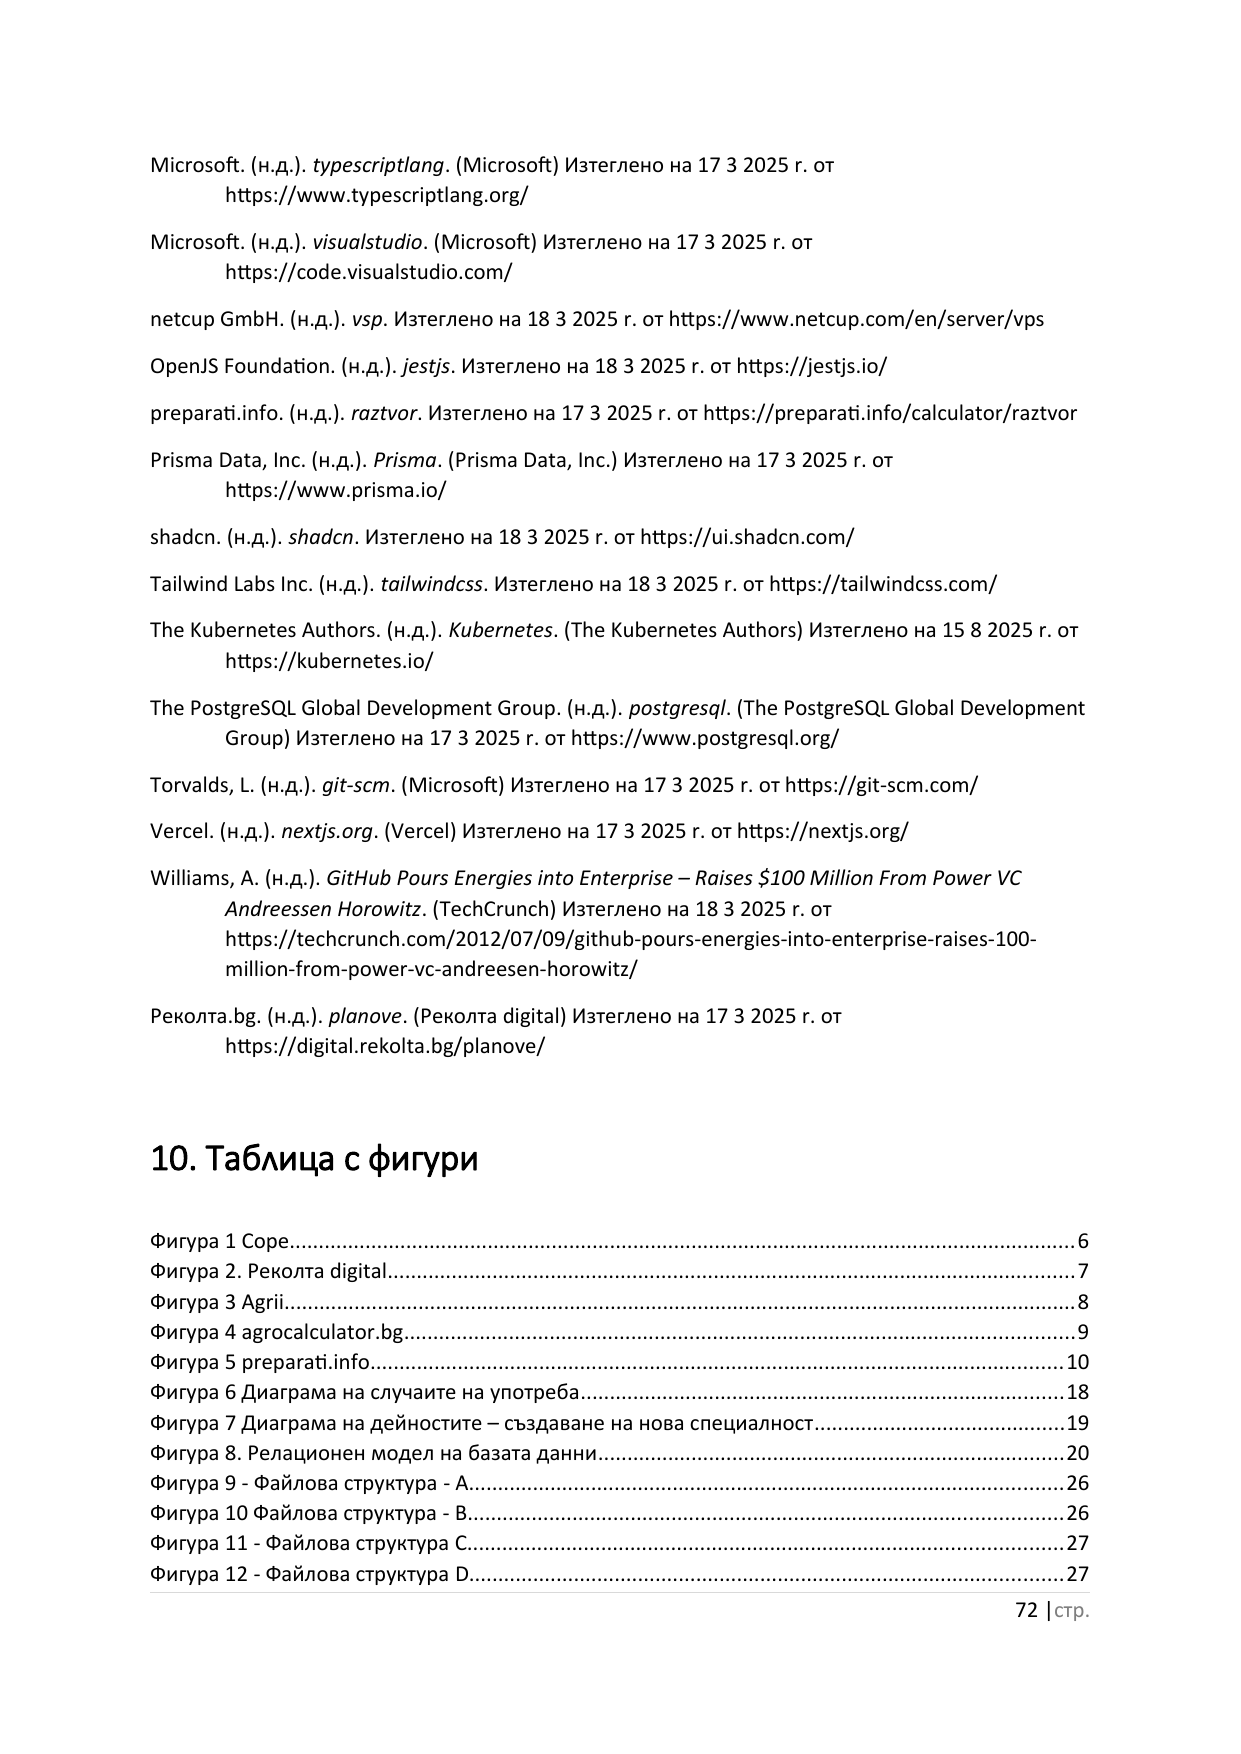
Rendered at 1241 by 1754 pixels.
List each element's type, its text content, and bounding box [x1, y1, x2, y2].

text Фигура 6 Диаграма на случаите на употреба 18 [150, 1377, 1090, 1405]
text Фигура 3 Agrii 8 [150, 1287, 1090, 1315]
text Фигура 1 Cope 6 [150, 1226, 1090, 1254]
text Фигура 10 Файлова структура - B 26 [150, 1498, 1090, 1526]
text Фигура 12 - Файлова структура D 27 [150, 1559, 1090, 1587]
text Фигура 8. Релационен модел на базата данни 20 [150, 1438, 1090, 1466]
text Фигура 7 Диаграма на дейностите – създаване на нова специалност 19 [150, 1408, 1090, 1436]
text Фигура 9 - Файлова структура - A 26 [150, 1468, 1090, 1496]
text Фигура 2. Реколта digital 7 [150, 1257, 1090, 1284]
text Фигура 11 - Файлова структура C 27 [150, 1528, 1090, 1556]
subtitle 10. Таблица с фигури [150, 1133, 1090, 1223]
text Фигура 5 preparati.info 10 [150, 1347, 1090, 1375]
text Фигура 4 agrocalculator.bg 9 [150, 1317, 1090, 1345]
